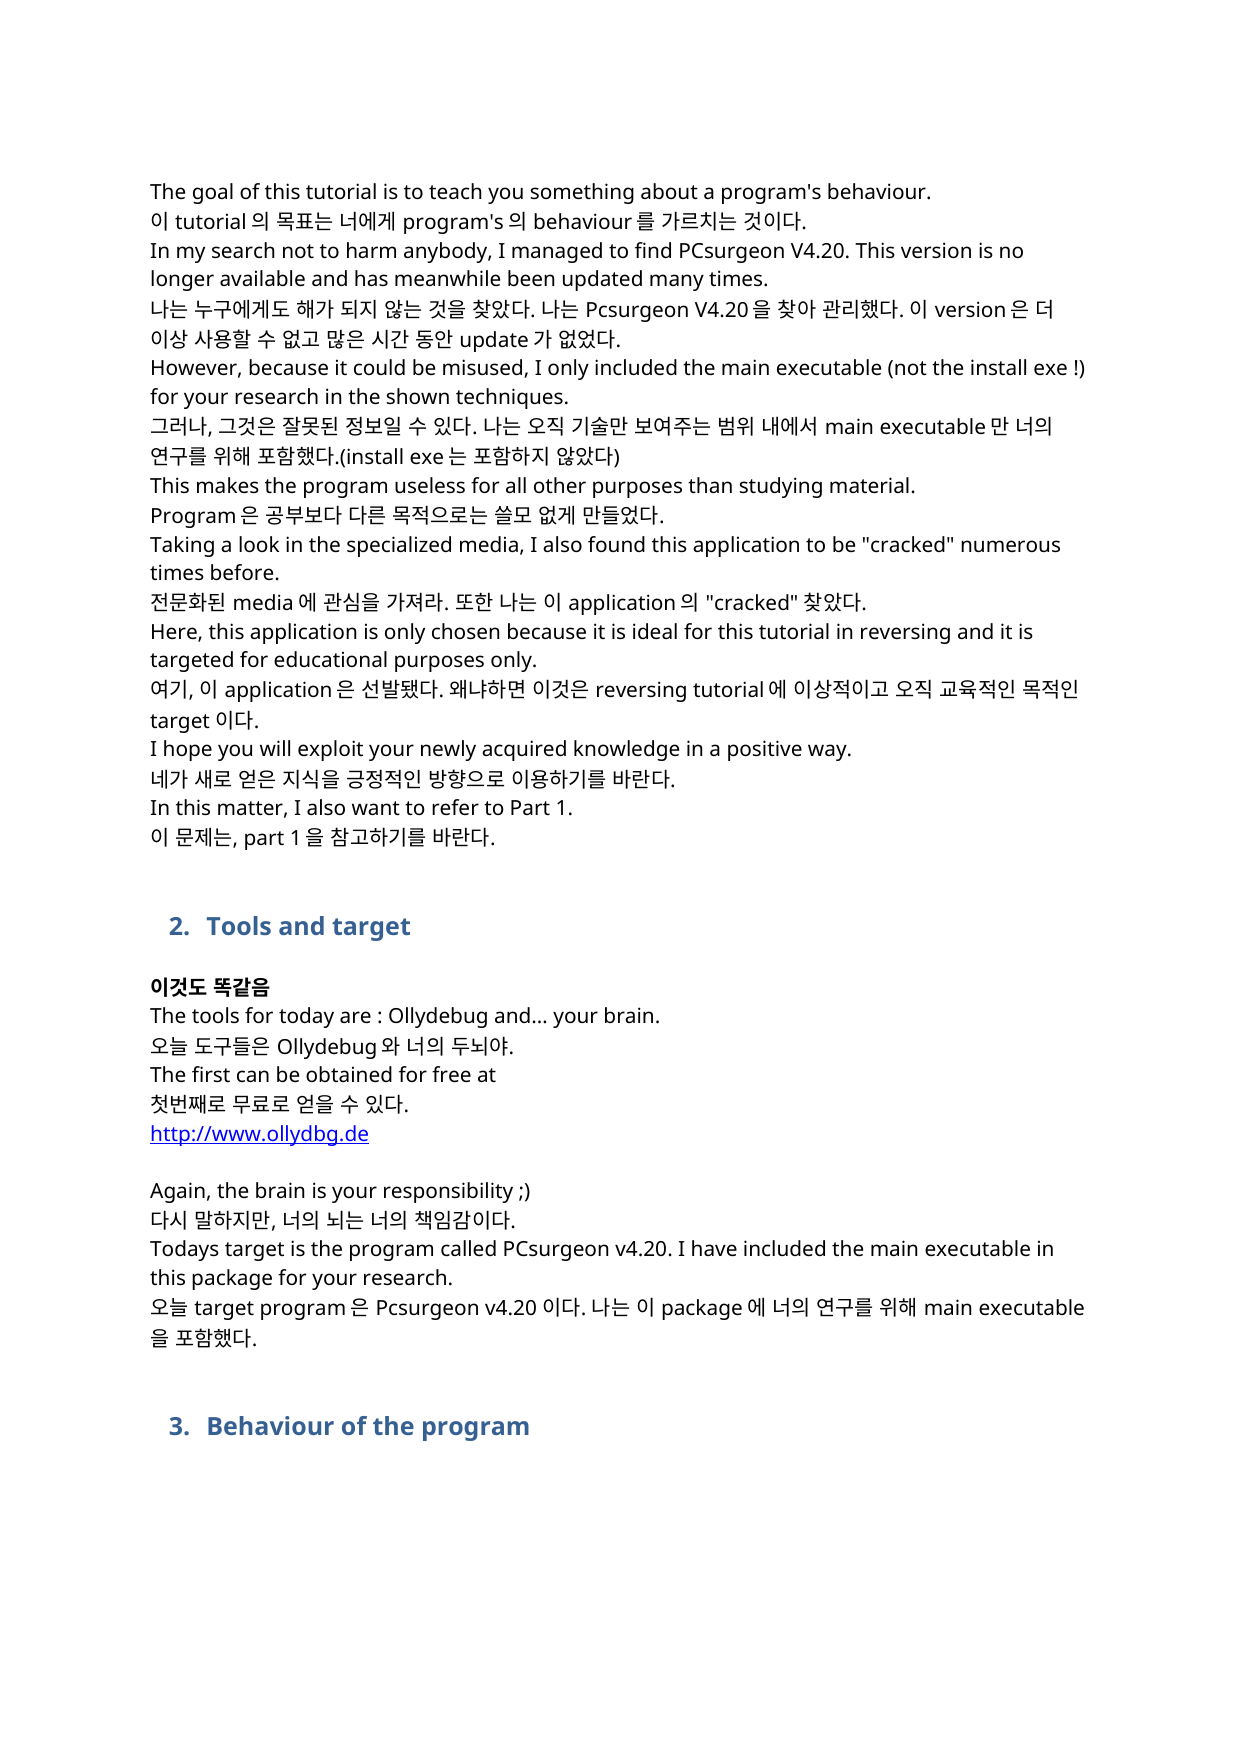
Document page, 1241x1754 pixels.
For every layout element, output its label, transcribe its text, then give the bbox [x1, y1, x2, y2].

text 여기, 이 application은 선발됐다. 왜냐하면 이것은 reversing tutorial에 이상적이고 오직 교육적인 목적인 target 이다. [150, 674, 1090, 734]
text 오늘 도구들은 Ollydebug와 너의 두뇌야. [150, 1030, 1090, 1060]
text In this matter, I also want to refer to Part 1. [150, 793, 1090, 822]
text 오늘 target program은 Pcsurgeon v4.20 이다. 나는 이 package에 너의 연구를 위해 main executable을 포함했다. [150, 1291, 1090, 1352]
text Todays target is the program called PCsurgeon v4.20. I have included the main executable in this package for your research. [150, 1234, 1090, 1291]
list Behaviour of the program [169, 1409, 1090, 1443]
text 네가 새로 얻은 지식을 긍정적인 방향으로 이용하기를 바란다. [150, 763, 1090, 793]
text 이 tutorial의 목표는 너에게 program's의 behaviour를 가르치는 것이다. [150, 206, 1090, 236]
text 이것도 똑같음 [150, 971, 1090, 1001]
text This makes the program useless for all other purposes than studying material. [150, 471, 1090, 499]
text However, because it could be misused, I only included the main executable (not the install exe !) for your research in the shown techniques. [150, 353, 1090, 410]
text 첫번째로 무료로 얻을 수 있다. [150, 1089, 1090, 1119]
text I hope you will exploit your newly acquired knowledge in a positive way. [150, 734, 1090, 763]
text The first can be obtained for free at [150, 1060, 1090, 1089]
text Taking a look in the specialized media, I also found this application to be "cracked" numerous times before. [150, 530, 1090, 587]
text http://www.ollydbg.de [150, 1119, 1090, 1147]
text The tools for today are : Ollydebug and… your brain. [150, 1001, 1090, 1030]
text Again, the brain is your responsibility ;) [150, 1176, 1090, 1204]
text Here, this application is only chosen because it is ideal for this tutorial in reversing and it is targeted for educational purposes only. [150, 617, 1090, 674]
list Tools and target [169, 909, 1090, 943]
text 이 문제는, part 1을 참고하기를 바란다. [150, 822, 1090, 852]
text The goal of this tutorial is to teach you something about a program's behaviour. [150, 177, 1090, 206]
text 그러나, 그것은 잘못된 정보일 수 있다. 나는 오직 기술만 보여주는 범위 내에서 main executable만 너의 연구를 위해 포함했다.(install exe는 포함하지 않았다) [150, 410, 1090, 471]
text 다시 말하지만, 너의 뇌는 너의 책임감이다. [150, 1204, 1090, 1234]
text Program은 공부보다 다른 목적으로는 쓸모 없게 만들었다. [150, 499, 1090, 530]
text 전문화된 media에 관심을 가져라. 또한 나는 이 application의 "cracked" 찾았다. [150, 587, 1090, 617]
text In my search not to harm anybody, I managed to find PCsurgeon V4.20. This version is no longer available and has meanwhile been updated many times. 나는 누구에게도 해가 되지 않는 것을 찾았다. 나는 Pcsurgeon V4.20을 찾아 관리했다. 이 version은 더 이상 사용할 수 없고 많은 시간 동안 update가 없었다. [150, 236, 1090, 353]
